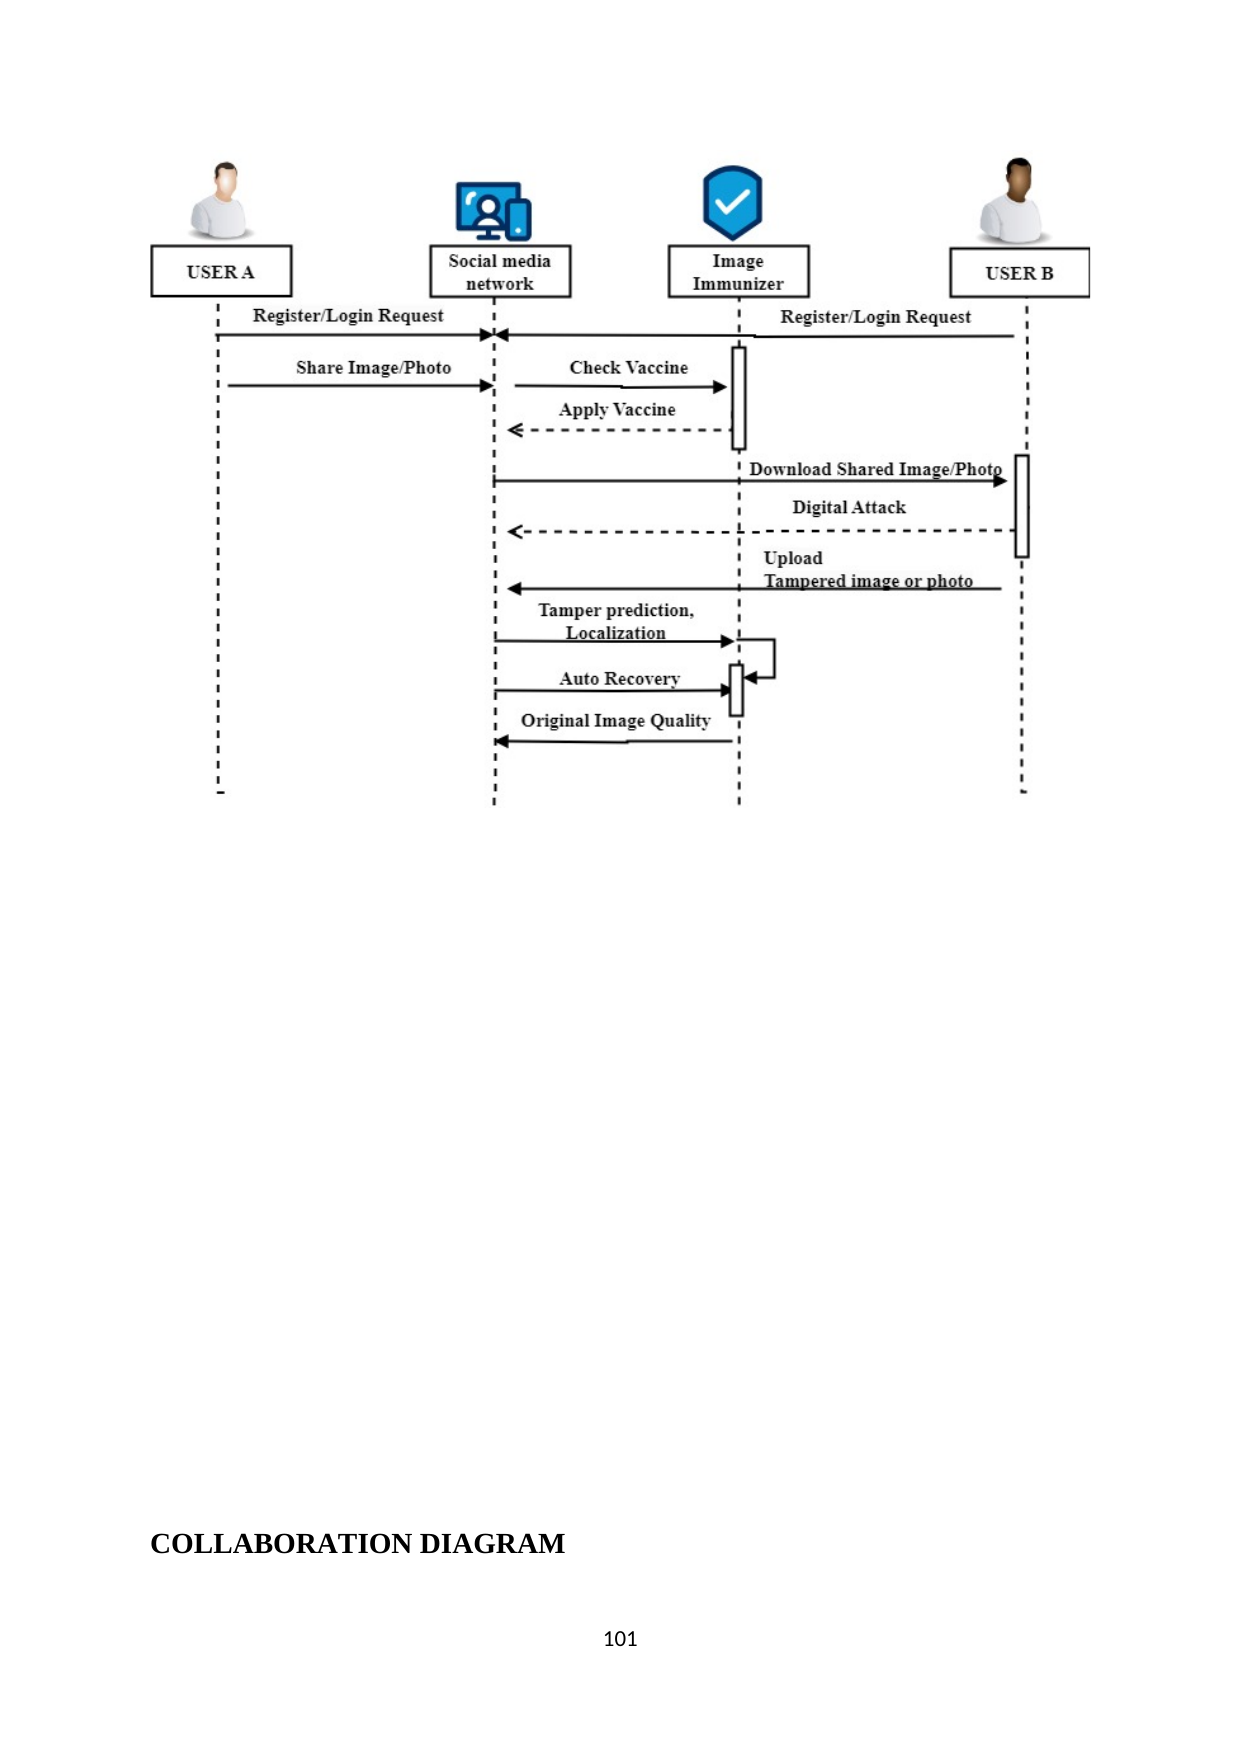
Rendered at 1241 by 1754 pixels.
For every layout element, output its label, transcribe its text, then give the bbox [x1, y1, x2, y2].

text COLLABORATION DIAGRAM [150, 1526, 1090, 1559]
picture [150, 150, 1091, 808]
